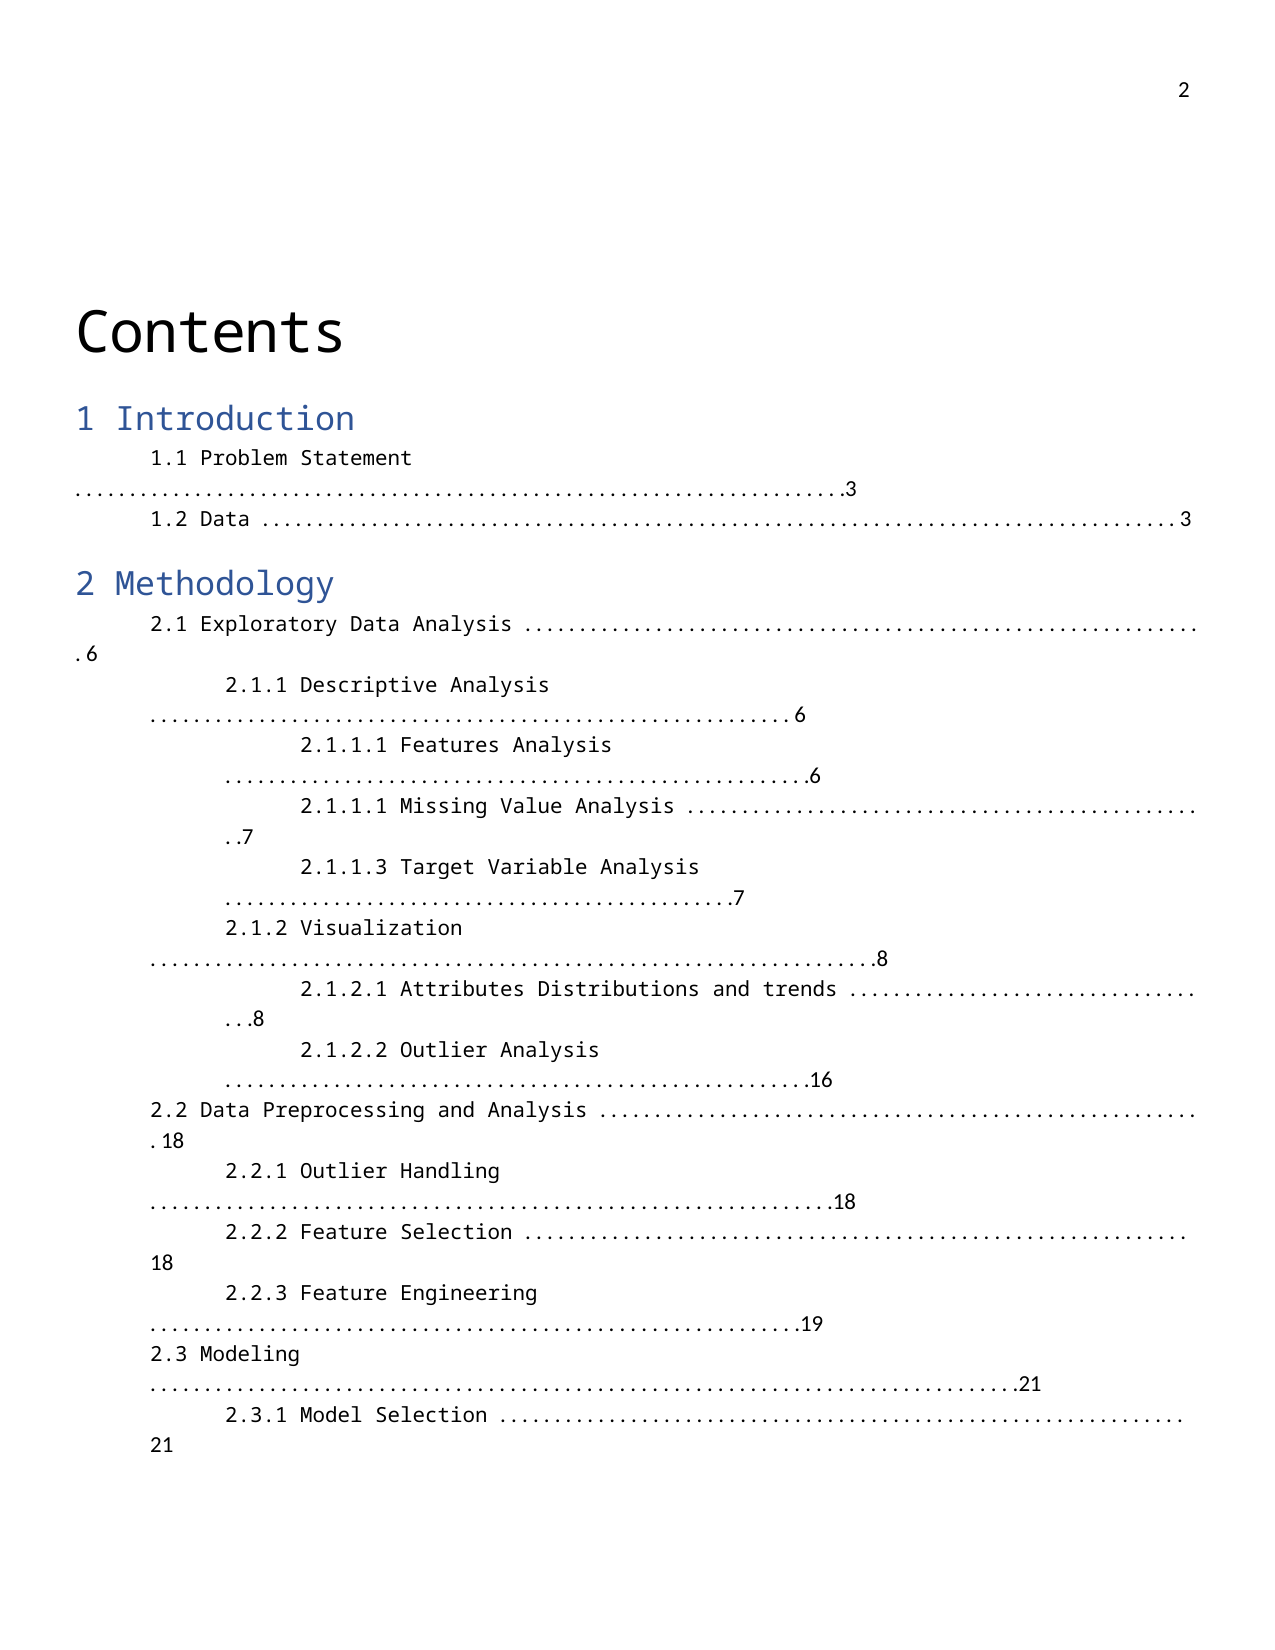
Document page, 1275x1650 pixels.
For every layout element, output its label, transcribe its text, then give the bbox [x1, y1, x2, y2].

text 2.2.1 Outlier Handling . . . . . . . . . . . . . . . . . . . . . . . . . . . . . . . . . . . . . . . . . . . . . . . . . . . . . . . . . . . . . . .18 [150, 1156, 1200, 1215]
subtitle 2 Methodology [75, 560, 1200, 605]
text 2.1.1 Descriptive Analysis . . . . . . . . . . . . . . . . . . . . . . . . . . . . . . . . . . . . . . . . . . . . . . . . . . . . . . . . . . . 6 [150, 670, 1200, 728]
text 2.1 Exploratory Data Analysis . . . . . . . . . . . . . . . . . . . . . . . . . . . . . . . . . . . . . . . . . . . . . . . . . . . . . . . . . . . . . . . 6 [75, 609, 1200, 667]
text 2.1.1.1 Features Analysis . . . . . . . . . . . . . . . . . . . . . . . . . . . . . . . . . . . . . . . . . . . . . . . . . . . . . .6 [225, 731, 1200, 789]
title Contents [75, 290, 1200, 369]
text 2.2.3 Feature Engineering . . . . . . . . . . . . . . . . . . . . . . . . . . . . . . . . . . . . . . . . . . . . . . . . . . . . . . . . . . . .19 [150, 1278, 1200, 1337]
text 1.1 Problem Statement . . . . . . . . . . . . . . . . . . . . . . . . . . . . . . . . . . . . . . . . . . . . . . . . . . . . . . . . . . . . . . . . . . . . . . .3 [75, 443, 1200, 502]
text 2.3 Modeling . . . . . . . . . . . . . . . . . . . . . . . . . . . . . . . . . . . . . . . . . . . . . . . . . . . . . . . . . . . . . . . . . . . . . . . . . . . . . . . .21 [150, 1339, 1200, 1397]
text 2.1.2 Visualization . . . . . . . . . . . . . . . . . . . . . . . . . . . . . . . . . . . . . . . . . . . . . . . . . . . . . . . . . . . . . . . . . . .8 [150, 913, 1200, 972]
text 2.2.2 Feature Selection . . . . . . . . . . . . . . . . . . . . . . . . . . . . . . . . . . . . . . . . . . . . . . . . . . . . . . . . . . . . . 18 [150, 1217, 1200, 1276]
text 2.2 Data Preprocessing and Analysis . . . . . . . . . . . . . . . . . . . . . . . . . . . . . . . . . . . . . . . . . . . . . . . . . . . . . . . . 18 [150, 1096, 1200, 1154]
text 2.1.1.1 Missing Value Analysis . . . . . . . . . . . . . . . . . . . . . . . . . . . . . . . . . . . . . . . . . . . . . . . . .7 [225, 791, 1200, 850]
text 1.2 Data . . . . . . . . . . . . . . . . . . . . . . . . . . . . . . . . . . . . . . . . . . . . . . . . . . . . . . . . . . . . . . . . . . . . . . . . . . . . . . . . . . . . 3 [75, 504, 1200, 533]
subtitle 1 Introduction [75, 394, 1200, 440]
text 2.3.1 Model Selection . . . . . . . . . . . . . . . . . . . . . . . . . . . . . . . . . . . . . . . . . . . . . . . . . . . . . . . . . . . . . . . 21 [150, 1400, 1200, 1458]
text 2.1.2.1 Attributes Distributions and trends . . . . . . . . . . . . . . . . . . . . . . . . . . . . . . . . . . .8 [225, 974, 1200, 1032]
text 2.1.1.3 Target Variable Analysis . . . . . . . . . . . . . . . . . . . . . . . . . . . . . . . . . . . . . . . . . . . . . . .7 [225, 852, 1200, 911]
text 2.1.2.2 Outlier Analysis . . . . . . . . . . . . . . . . . . . . . . . . . . . . . . . . . . . . . . . . . . . . . . . . . . . . . .16 [225, 1035, 1200, 1093]
